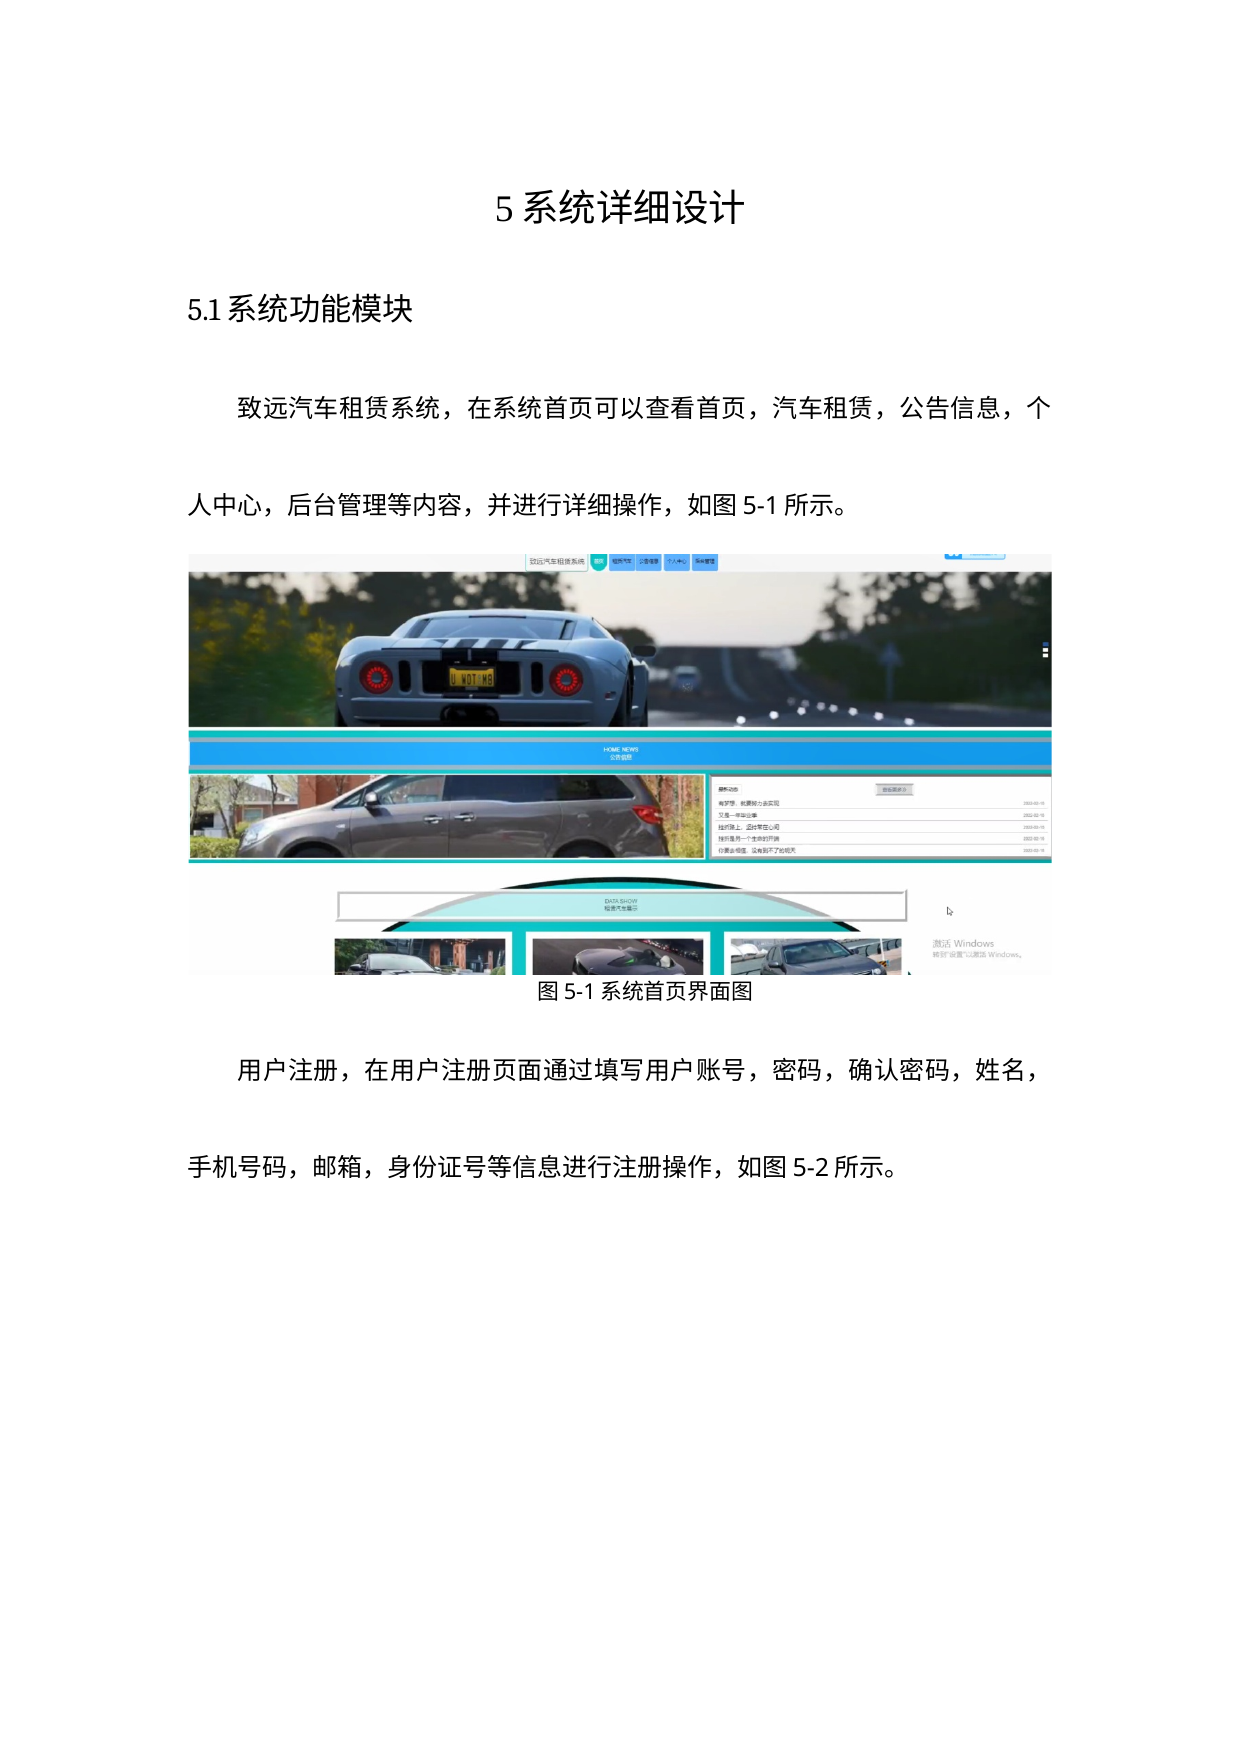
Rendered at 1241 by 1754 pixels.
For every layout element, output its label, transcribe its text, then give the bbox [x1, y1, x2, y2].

text 致远汽车租赁系统，在系统首页可以查看首页，汽车租赁，公告信息，个人中心，后台管理等内容，并进行详细操作，如图5-1所示。 [187, 374, 1053, 536]
text 图5-1系统首页界面图 [187, 974, 1053, 1006]
text 用户注册，在用户注册页面通过填写用户账号，密码，确认密码，姓名，手机号码，邮箱，身份证号等信息进行注册操作，如图5-2所示。 [187, 1036, 1053, 1198]
subtitle 5.1系统功能模块 [187, 274, 1053, 339]
picture [188, 554, 1052, 975]
subtitle 5系统详细设计 [187, 172, 1053, 237]
